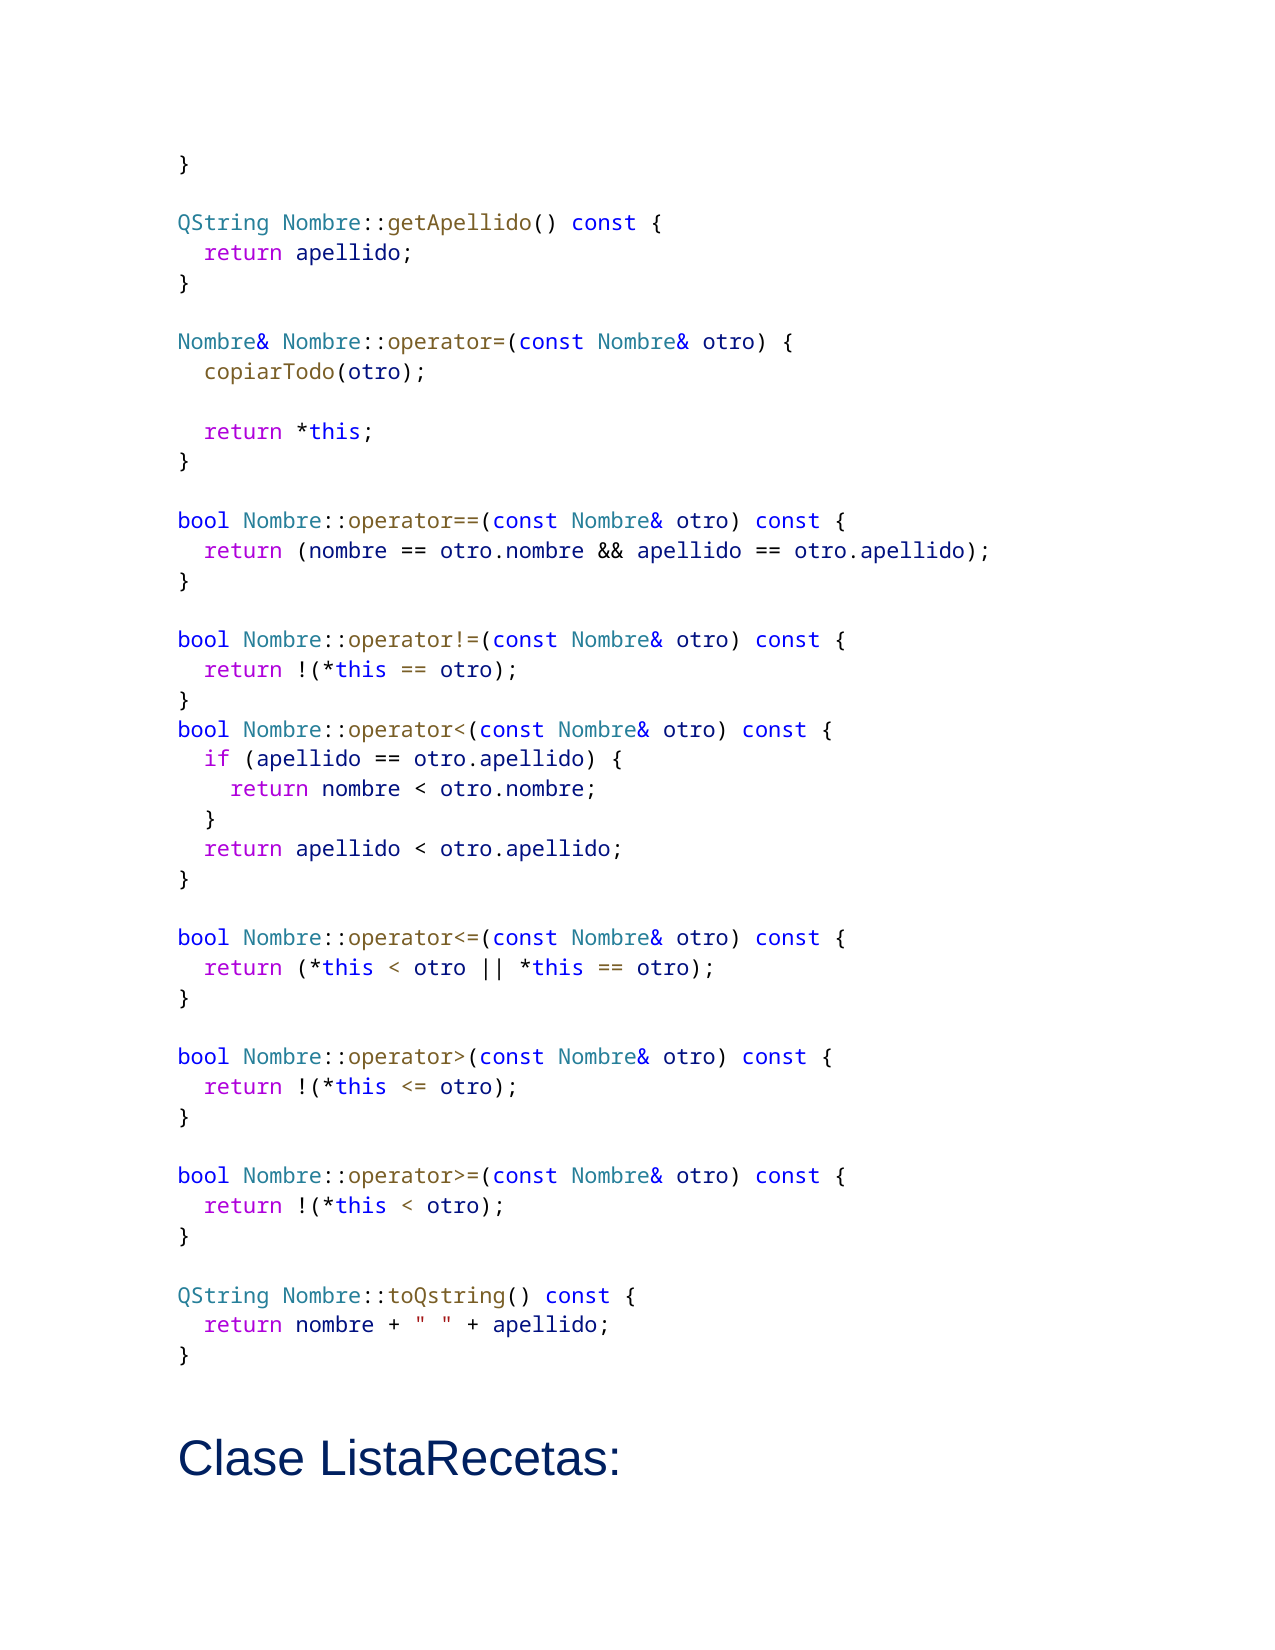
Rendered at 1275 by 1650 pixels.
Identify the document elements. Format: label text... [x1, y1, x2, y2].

text return !(*this == otro); [177, 654, 1098, 684]
text } [177, 446, 1098, 475]
text return nombre + " " + apellido; [177, 1309, 1098, 1339]
text QString Nombre::getApellido() const { [177, 207, 1098, 237]
text } [177, 863, 1098, 892]
text return (nombre == otro.nombre && apellido == otro.apellido); [177, 535, 1098, 565]
text QString Nombre::toQstring() const { [177, 1280, 1098, 1309]
text return !(*this < otro); [177, 1190, 1098, 1220]
text } [177, 1339, 1098, 1369]
text return *this; [177, 416, 1098, 446]
text bool Nombre::operator!=(const Nombre& otro) const { [177, 624, 1098, 654]
text bool Nombre::operator<(const Nombre& otro) const { [177, 714, 1098, 743]
text bool Nombre::operator<=(const Nombre& otro) const { [177, 922, 1098, 952]
text if (apellido == otro.apellido) { [177, 743, 1098, 773]
text } [177, 267, 1098, 297]
text return !(*this <= otro); [177, 1071, 1098, 1101]
text return apellido < otro.apellido; [177, 833, 1098, 863]
text bool Nombre::operator==(const Nombre& otro) const { [177, 505, 1098, 535]
text Nombre& Nombre::operator=(const Nombre& otro) { [177, 326, 1098, 356]
text } [177, 565, 1098, 594]
text } [177, 1101, 1098, 1131]
text Clase ListaRecetas: [177, 1429, 1098, 1486]
text bool Nombre::operator>(const Nombre& otro) const { [177, 1041, 1098, 1071]
text } [177, 148, 1098, 177]
text return apellido; [177, 237, 1098, 267]
text return nombre < otro.nombre; [177, 773, 1098, 803]
text } [177, 803, 1098, 833]
text } [177, 982, 1098, 1012]
text copiarTodo(otro); [177, 356, 1098, 386]
text bool Nombre::operator>=(const Nombre& otro) const { [177, 1161, 1098, 1190]
text return (*this < otro || *this == otro); [177, 952, 1098, 982]
text } [177, 1220, 1098, 1250]
text } [177, 684, 1098, 714]
